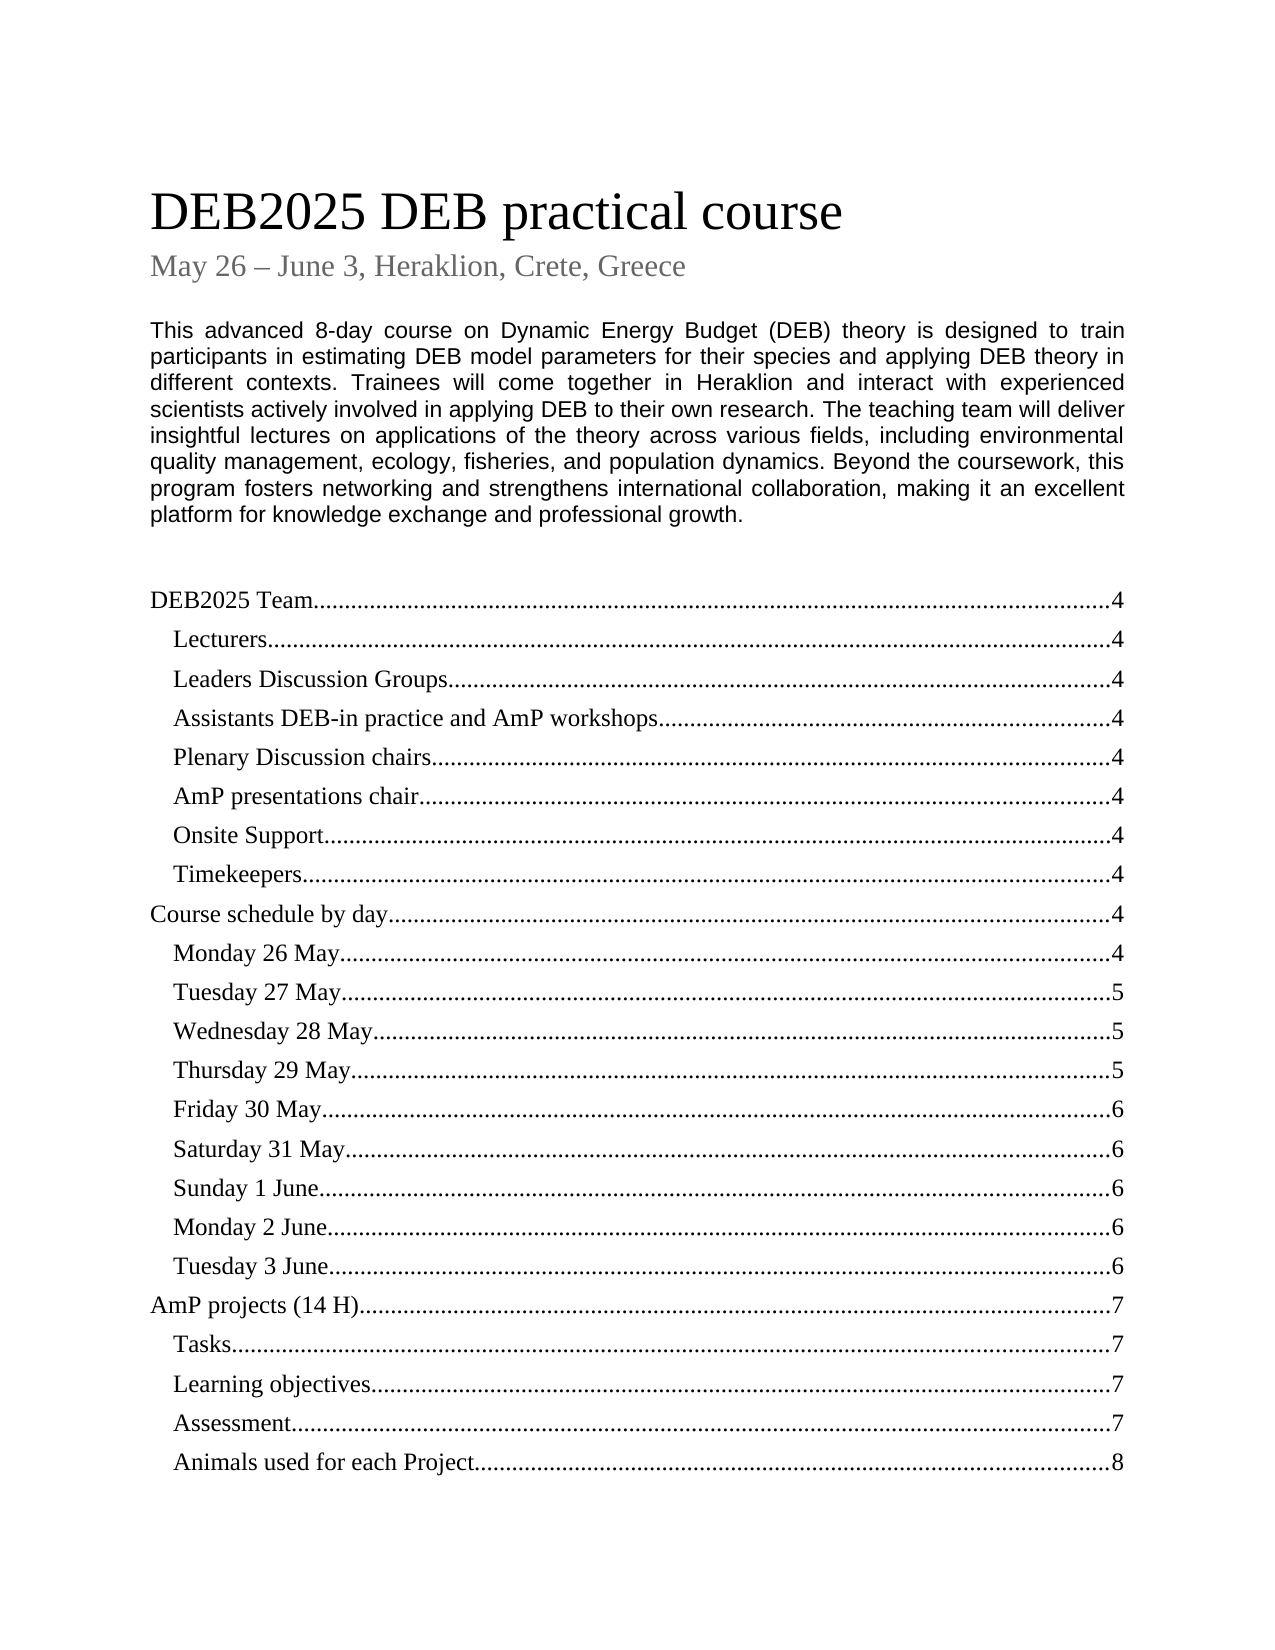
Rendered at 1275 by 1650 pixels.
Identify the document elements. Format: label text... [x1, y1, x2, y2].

title DEB2025 DEB practical course [150, 179, 1125, 241]
subtitle May 26 – June 3, Heraklion, Crete, Greece [150, 247, 1125, 283]
text This advanced 8-day course on Dynamic Energy Budget (DEB) theory is designed to train participants in estimating DEB model parameters for their species and applying DEB theory in different contexts. Trainees will come together in Heraklion and interact with experienced scientists actively involved in applying DEB to their own research. The teaching team will deliver insightful lectures on applications of the theory across various fields, including environmental quality management, ecology, fisheries, and population dynamics. Beyond the coursework, this program fosters networking and strengthens international collaboration, making it an excellent platform for knowledge exchange and professional growth. [150, 317, 1125, 527]
